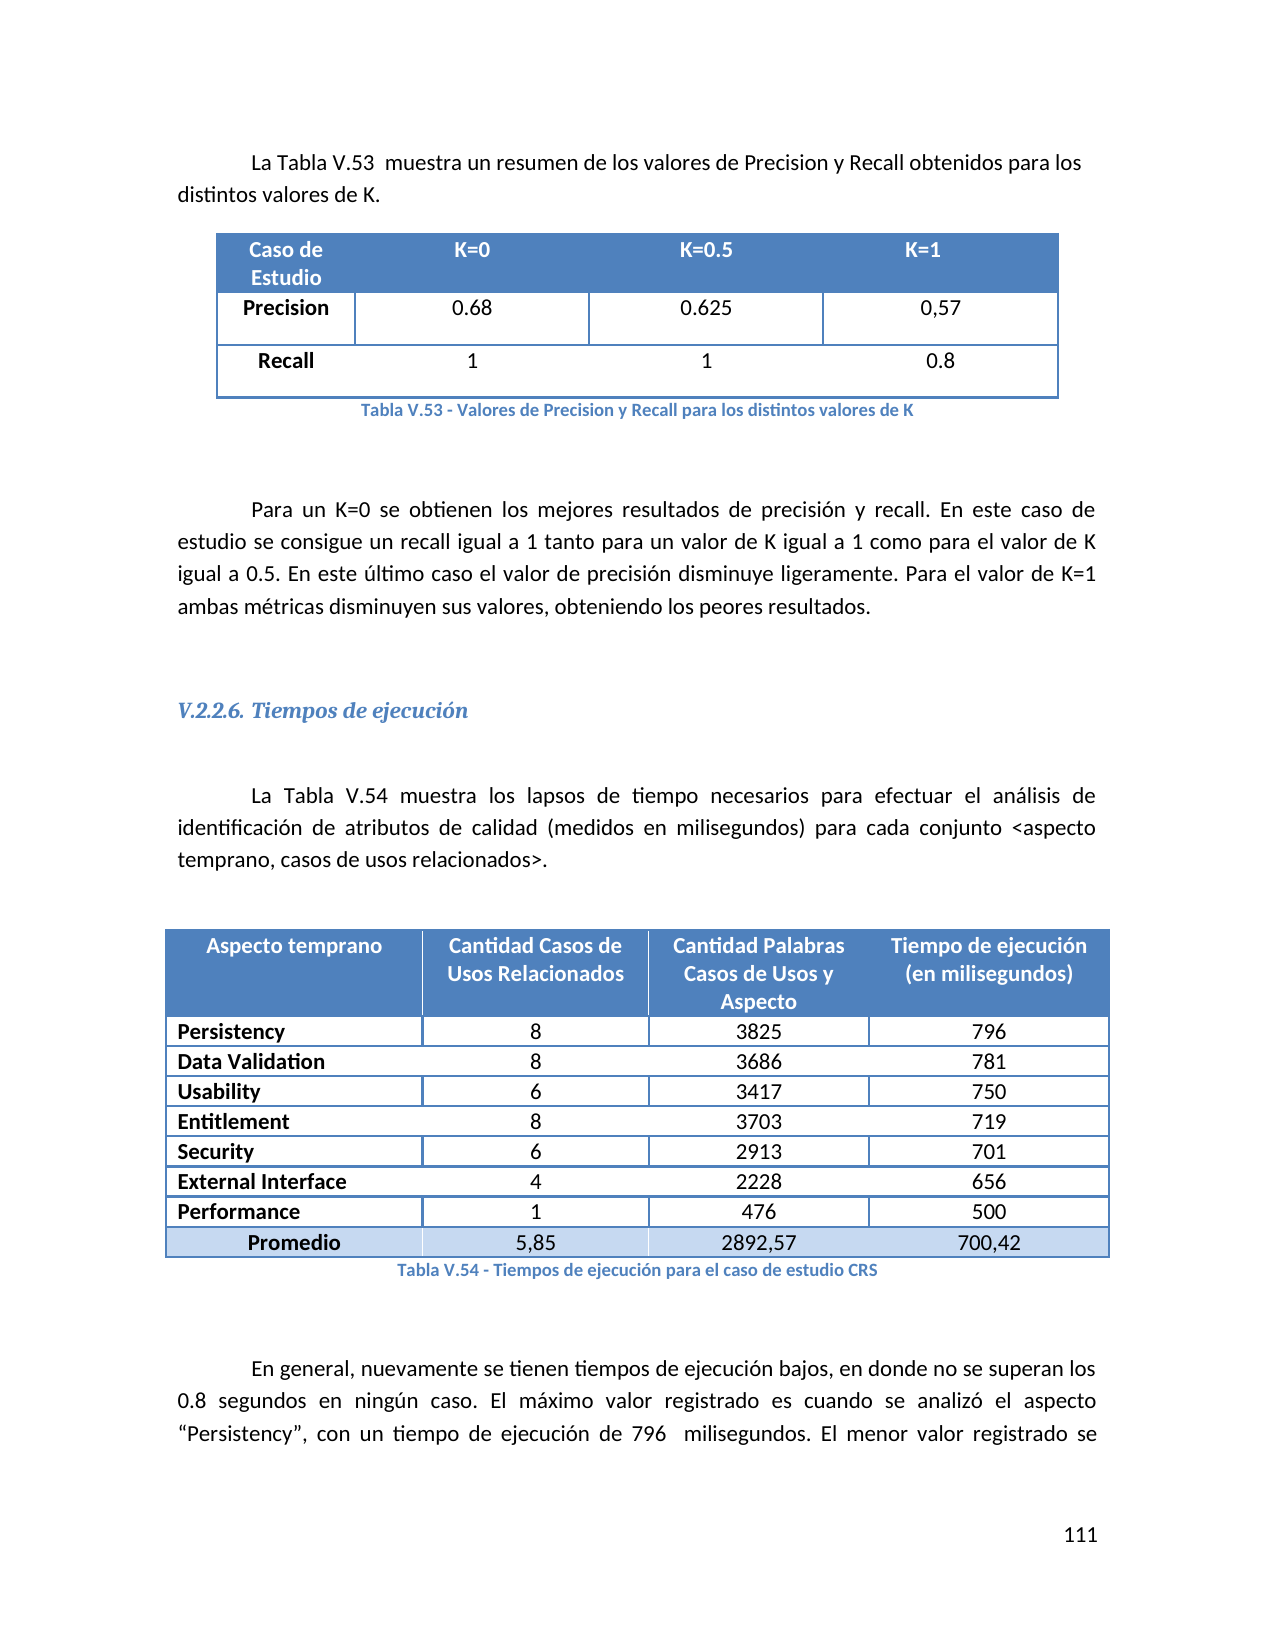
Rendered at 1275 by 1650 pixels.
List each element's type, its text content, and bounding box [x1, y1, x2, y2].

table_header Aspecto temprano [167, 931, 422, 1015]
table_cell 8 [424, 1017, 648, 1045]
table_header Caso de Estudio [218, 235, 355, 291]
table_cell Data Validation [167, 1047, 422, 1075]
table_cell 1 [424, 1198, 648, 1226]
table_cell 8 [423, 1047, 648, 1075]
table_cell Promedio [167, 1228, 422, 1256]
table_cell 3417 [650, 1077, 868, 1105]
table_header K=0 [355, 235, 589, 291]
table_cell Usability [167, 1077, 421, 1105]
table_header Tiempo de ejecución (en milisegundos) [869, 931, 1108, 1015]
table_cell 0.68 [356, 293, 588, 344]
table_cell Recall [218, 346, 355, 396]
table_cell Security [167, 1137, 421, 1165]
table_cell 2228 [649, 1168, 869, 1195]
table_cell 656 [869, 1168, 1108, 1195]
table_cell 4 [423, 1168, 648, 1195]
table_cell 750 [870, 1077, 1108, 1105]
table_cell 781 [869, 1047, 1108, 1075]
table_cell 719 [869, 1107, 1108, 1135]
table_cell 476 [650, 1198, 868, 1226]
table_cell 1 [355, 346, 589, 396]
table_cell 8 [423, 1107, 648, 1135]
table_cell 700,42 [869, 1228, 1108, 1256]
table_cell 5,85 [423, 1228, 648, 1256]
text Para un K=0 se obtienen los mejores resultados de precisión y recall. En este caso de estudio se consigue un recall igual a 1 tanto para un valor de K igual a 1 como para el valor de K igual a 0.5. En este último caso el valor de precisión disminuye ligeramente. Para el valor de K=1 ambas métricas disminuyen sus valores, obteniendo los peores resultados. [177, 495, 1098, 620]
table_cell Precision [218, 293, 354, 344]
table_cell 3703 [649, 1107, 869, 1135]
table_cell Entitlement [167, 1107, 422, 1135]
table_cell 3825 [650, 1017, 868, 1045]
table_header Cantidad Casos de Usos Relacionados [423, 931, 648, 1015]
table_cell 6 [424, 1077, 648, 1105]
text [177, 1354, 1098, 1447]
table_cell 0,57 [824, 293, 1057, 344]
table_cell 701 [870, 1137, 1108, 1165]
table_header K=1 [823, 235, 1057, 291]
table_cell 796 [870, 1017, 1108, 1045]
table_header Cantidad Palabras Casos de Usos y Aspecto [649, 931, 869, 1015]
table_cell 6 [424, 1137, 648, 1165]
table_cell 2892,57 [649, 1228, 869, 1256]
table_cell Persistency [167, 1017, 421, 1045]
table_cell 2913 [650, 1137, 868, 1165]
table_cell External Interface [167, 1168, 422, 1195]
table_cell 1 [589, 346, 823, 396]
table_cell 500 [870, 1198, 1108, 1226]
table_cell 0.625 [590, 293, 822, 344]
table_cell 0.8 [823, 346, 1057, 396]
subtitle Tiempos de ejecución [177, 698, 1098, 724]
table_cell Performance [167, 1198, 421, 1226]
table_header K=0.5 [589, 235, 823, 291]
table_cell 3686 [649, 1047, 869, 1075]
